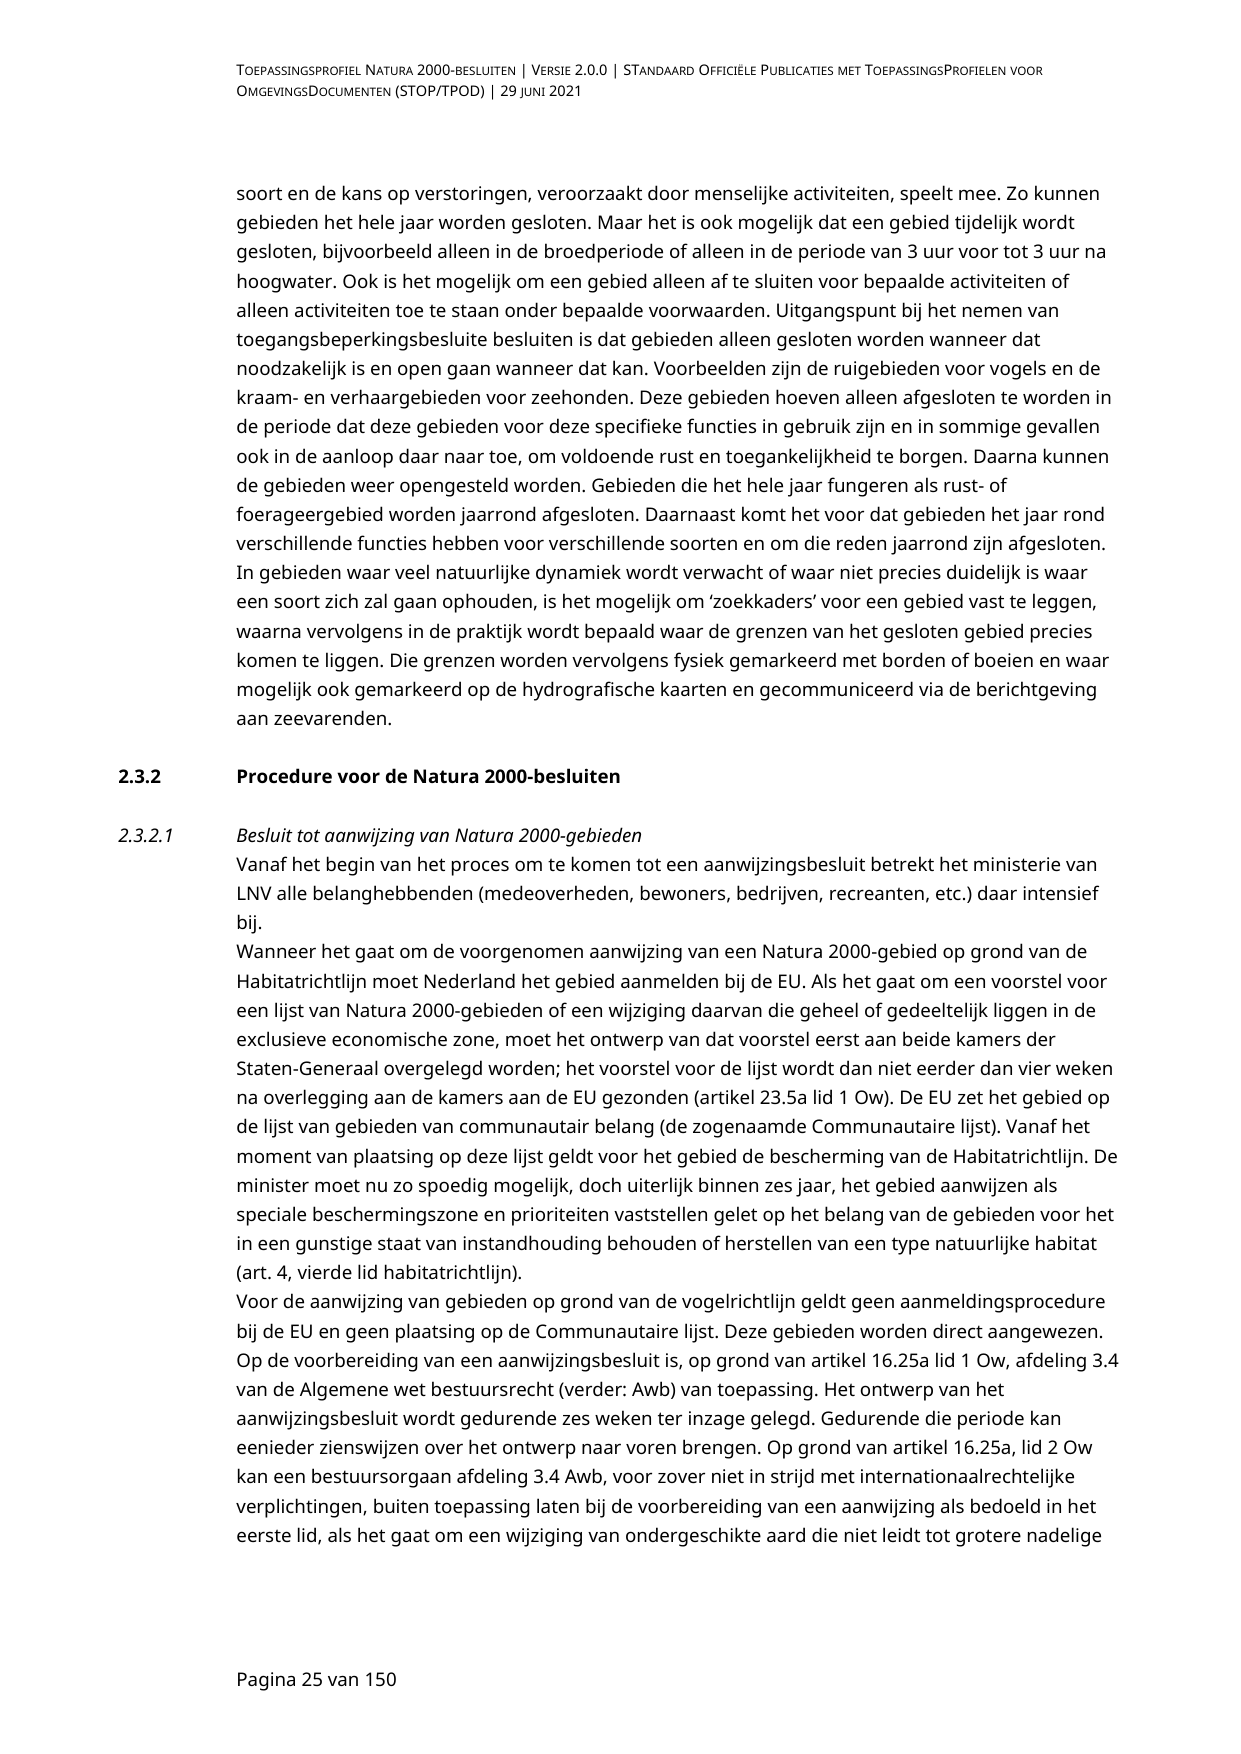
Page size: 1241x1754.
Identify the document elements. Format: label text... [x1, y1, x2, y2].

text In gebieden waar veel natuurlijke dynamiek wordt verwacht of waar niet precies duidelijk is waar een soort zich zal gaan ophouden, is het mogelijk om ‘zoekkaders’ voor een gebied vast te leggen, waarna vervolgens in de praktijk wordt bepaald waar de grenzen van het gesloten gebied precies komen te liggen. Die grenzen worden vervolgens fysiek gemarkeerd met borden of boeien en waar mogelijk ook gemarkeerd op de hydrografische kaarten en gecommuniceerd via de berichtgeving aan zeevarenden. [236, 556, 1122, 731]
text Wanneer het gaat om de voorgenomen aanwijzing van een Natura 2000-gebied op grond van de Habitatrichtlijn moet Nederland het gebied aanmelden bij de EU. Als het gaat om een voorstel voor een lijst van Natura 2000-gebieden of een wijziging daarvan die geheel of gedeeltelijk liggen in de exclusieve economische zone, moet het ontwerp van dat voorstel eerst aan beide kamers der Staten-Generaal overgelegd worden; het voorstel voor de lijst wordt dan niet eerder dan vier weken na overlegging aan de kamers aan de EU gezonden (artikel 23.5a lid 1 Ow). De EU zet het gebied op de lijst van gebieden van communautair belang (de zogenaamde Communautaire lijst). Vanaf het moment van plaatsing op deze lijst geldt voor het gebied de bescherming van de Habitatrichtlijn. De minister moet nu zo spoedig mogelijk, doch uiterlijk binnen zes jaar, het gebied aanwijzen als speciale beschermingszone en prioriteiten vaststellen gelet op het belang van de gebieden voor het in een gunstige staat van instandhouding behouden of herstellen van een type natuurlijke habitat (art. 4, vierde lid habitatrichtlijn). [236, 936, 1122, 1286]
subtitle Procedure voor de Natura 2000-besluiten [118, 761, 1122, 790]
subtitle Besluit tot aanwijzing van Natura 2000-gebieden [118, 819, 1122, 848]
text Voor de aanwijzing van gebieden op grond van de vogelrichtlijn geldt geen aanmeldingsprocedure bij de EU en geen plaatsing op de Communautaire lijst. Deze gebieden worden direct aangewezen. [236, 1286, 1122, 1344]
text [236, 1344, 1122, 1548]
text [236, 177, 1122, 556]
text Vanaf het begin van het proces om te komen tot een aanwijzingsbesluit betrekt het ministerie van LNV alle belanghebbenden (medeoverheden, bewoners, bedrijven, recreanten, etc.) daar intensief bij. [236, 848, 1122, 936]
